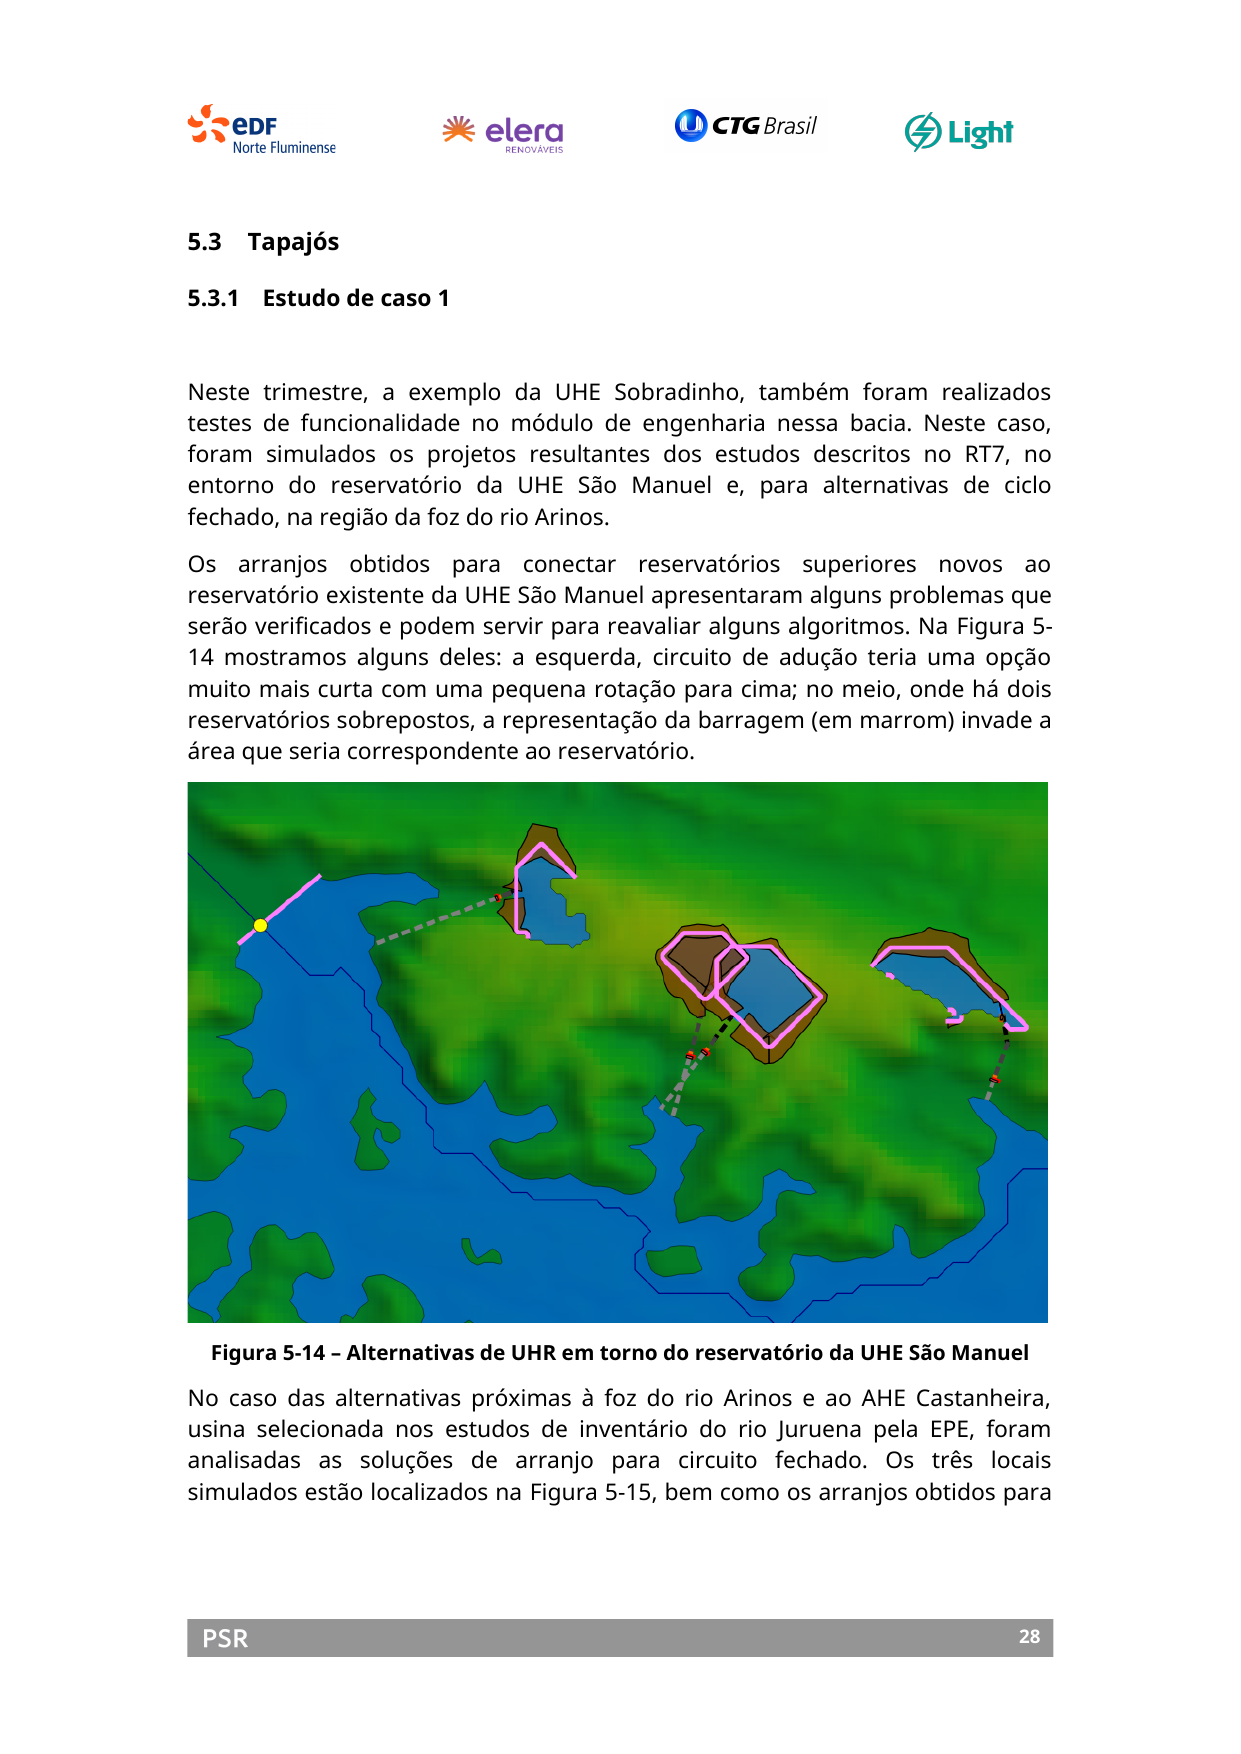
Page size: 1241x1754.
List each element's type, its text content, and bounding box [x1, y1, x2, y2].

subtitle Tapajós [187, 224, 1053, 257]
picture [201, 1628, 250, 1649]
picture [187, 782, 1048, 1323]
subtitle Estudo de caso 1 [187, 282, 1053, 313]
picture [442, 116, 563, 153]
picture [905, 112, 1014, 153]
text Neste trimestre, a exemplo da UHE Sobradinho, também foram realizados testes de funcionalidade no módulo de engenharia nessa bacia. Neste caso, foram simulados os projetos resultantes dos estudos descritos no RT7, no entorno do reservatório da UHE São Manuel e, para alternativas de ciclo fechado, na região da foz do rio Arinos. [187, 376, 1053, 532]
picture [187, 104, 336, 153]
picture [664, 98, 828, 153]
